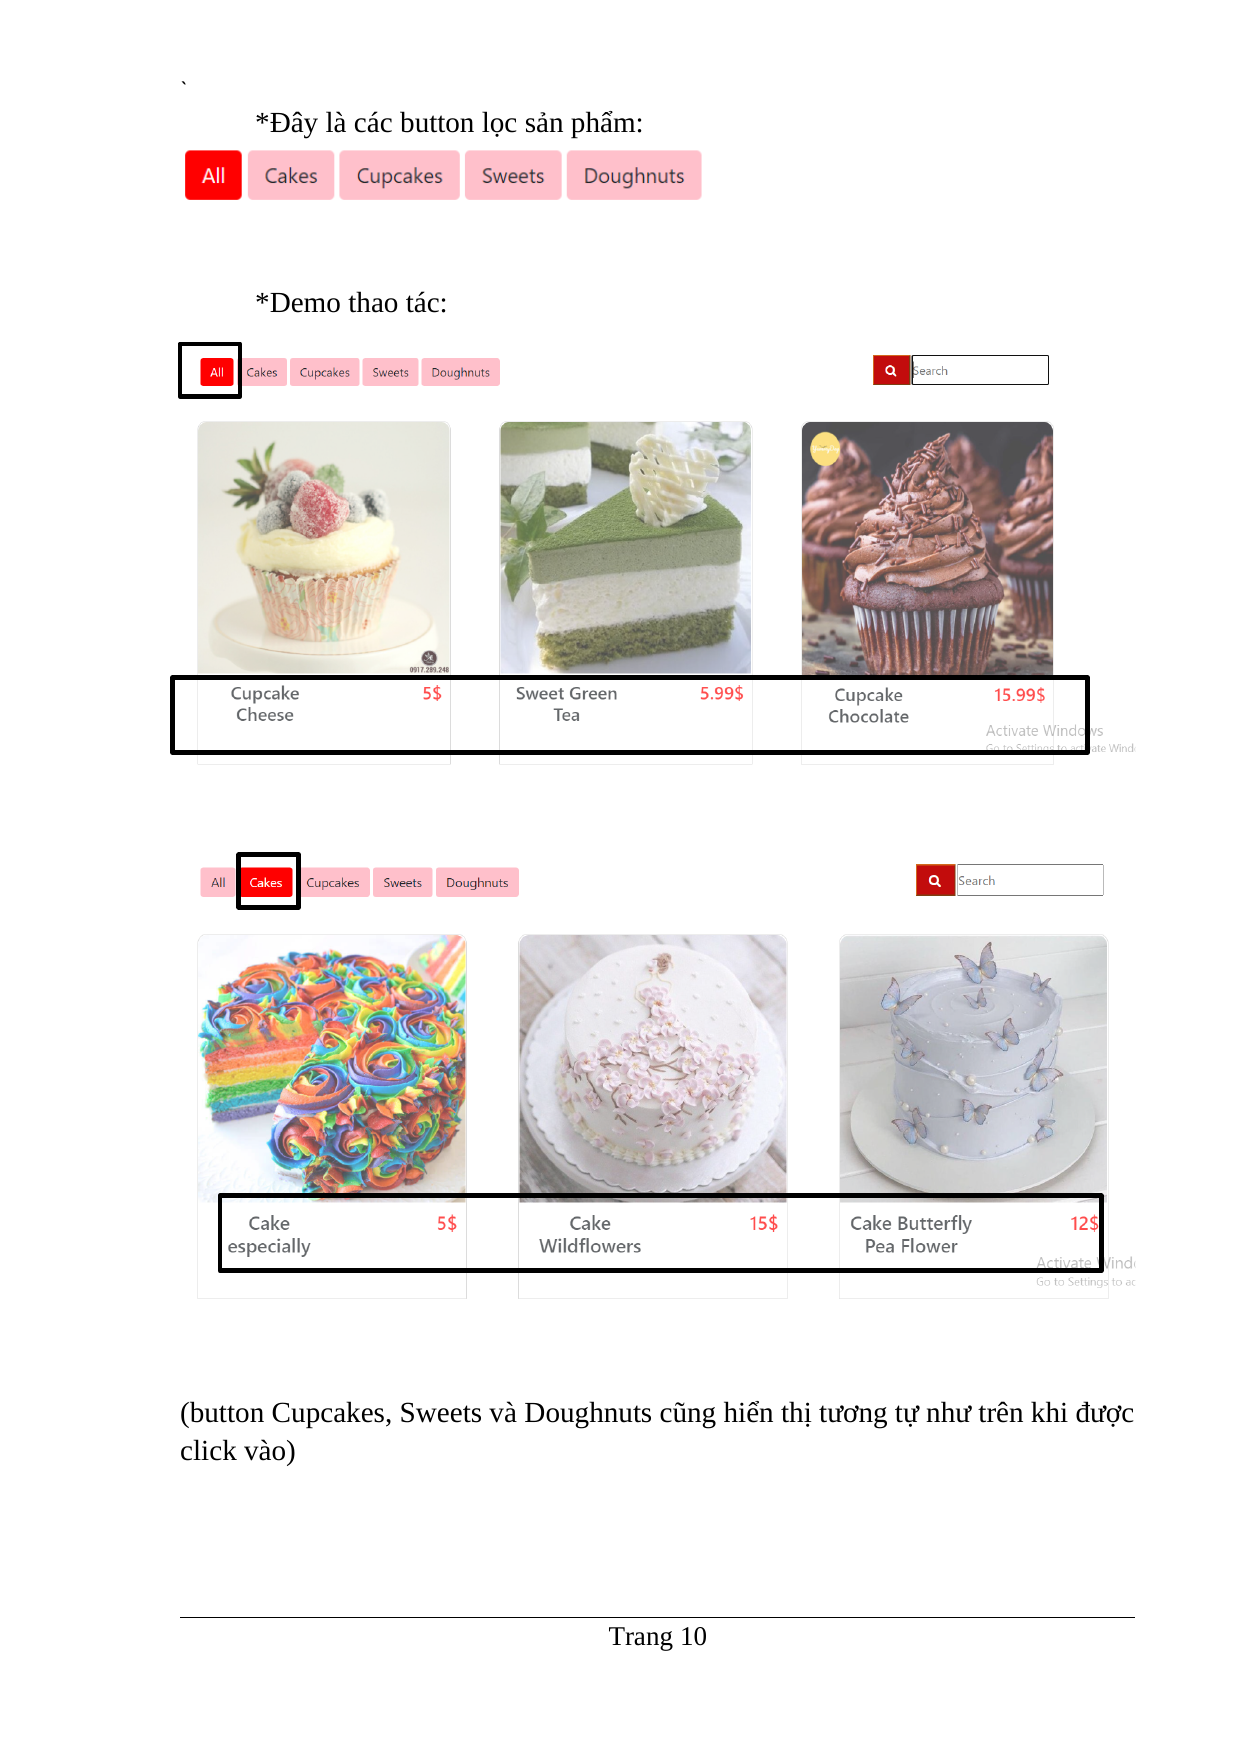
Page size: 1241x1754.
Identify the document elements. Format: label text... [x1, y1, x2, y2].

picture [180, 142, 717, 202]
picture [180, 345, 1136, 766]
picture [180, 855, 1136, 1305]
picture [241, 857, 296, 905]
text (button Cupcakes, Sweets và Doughnuts cũng hiển thị tương tự như trên khi được click vào) [180, 1395, 1135, 1467]
picture [182, 346, 238, 394]
picture [180, 680, 1085, 750]
text *Demo thao tác: [180, 286, 1135, 319]
